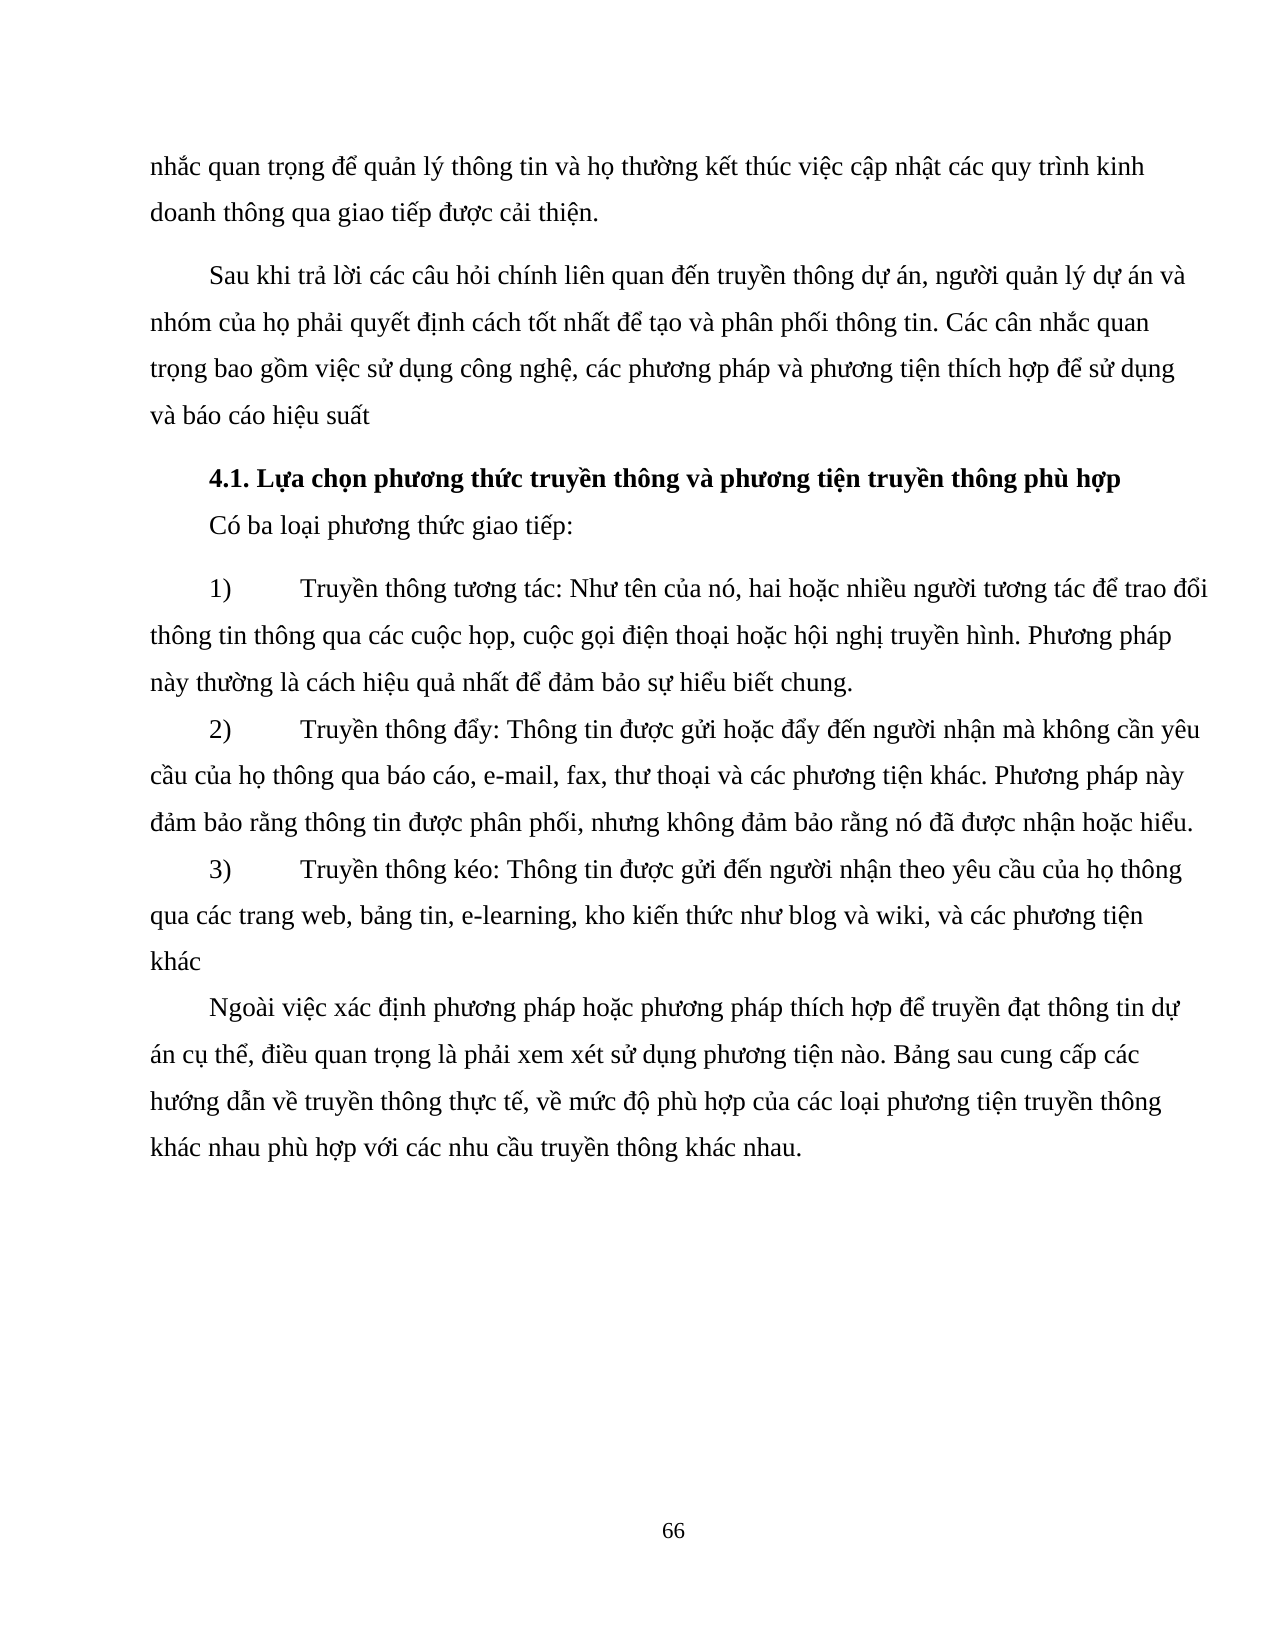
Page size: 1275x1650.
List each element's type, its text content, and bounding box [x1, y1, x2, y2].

text Có ba loại phương thức giao tiếp: [209, 509, 1275, 541]
text nhắc quan trọng để quản lý thông tin và họ thường kết thúc việc cập nhật các quy trình kinh doanh thông qua giao tiếp được cải thiện. [150, 150, 1166, 227]
list Truyền thông tương tác: Như tên của nó, hai hoặc nhiều người tương tác để trao đổi thông tin thông qua các cuộc họp, cuộc gọi điện thoại hoặc hội nghị truyền hình. Phương pháp này thường là cách hiệu quả nhất để đảm bảo sự hiểu biết chung. [150, 573, 1209, 697]
list Truyền thông đẩy: Thông tin được gửi hoặc đẩy đến người nhận mà không cần yêu cầu của họ thông qua báo cáo, e-mail, fax, thư thoại và các phương tiện khác. Phương pháp này đảm bảo rằng thông tin được phân phối, nhưng không đảm bảo rằng nó đã được nhận hoặc hiểu. [150, 713, 1201, 837]
text Ngoài việc xác định phương pháp hoặc phương pháp thích hợp để truyền đạt thông tin dự án cụ thể, điều quan trọng là phải xem xét sử dụng phương tiện nào. Bảng sau cung cấp các hướng dẫn về truyền thông thực tế, về mức độ phù hợp của các loại phương tiện truyền thông khác nhau phù hợp với các nhu cầu truyền thông khác nhau. [150, 991, 1183, 1163]
subtitle Lựa chọn phương thức truyền thông và phương tiện truyền thông phù hợp [209, 463, 1275, 494]
text Sau khi trả lời các câu hỏi chính liên quan đến truyền thông dự án, người quản lý dự án và nhóm của họ phải quyết định cách tốt nhất để tạo và phân phối thông tin. Các cân nhắc quan trọng bao gồm việc sử dụng công nghệ, các phương pháp và phương tiện thích hợp để sử dụng và báo cáo hiệu suất [150, 259, 1207, 430]
list Truyền thông kéo: Thông tin được gửi đến người nhận theo yêu cầu của họ thông qua các trang web, bảng tin, e-learning, kho kiến thức như blog và wiki, và các phương tiện khác [150, 853, 1201, 976]
